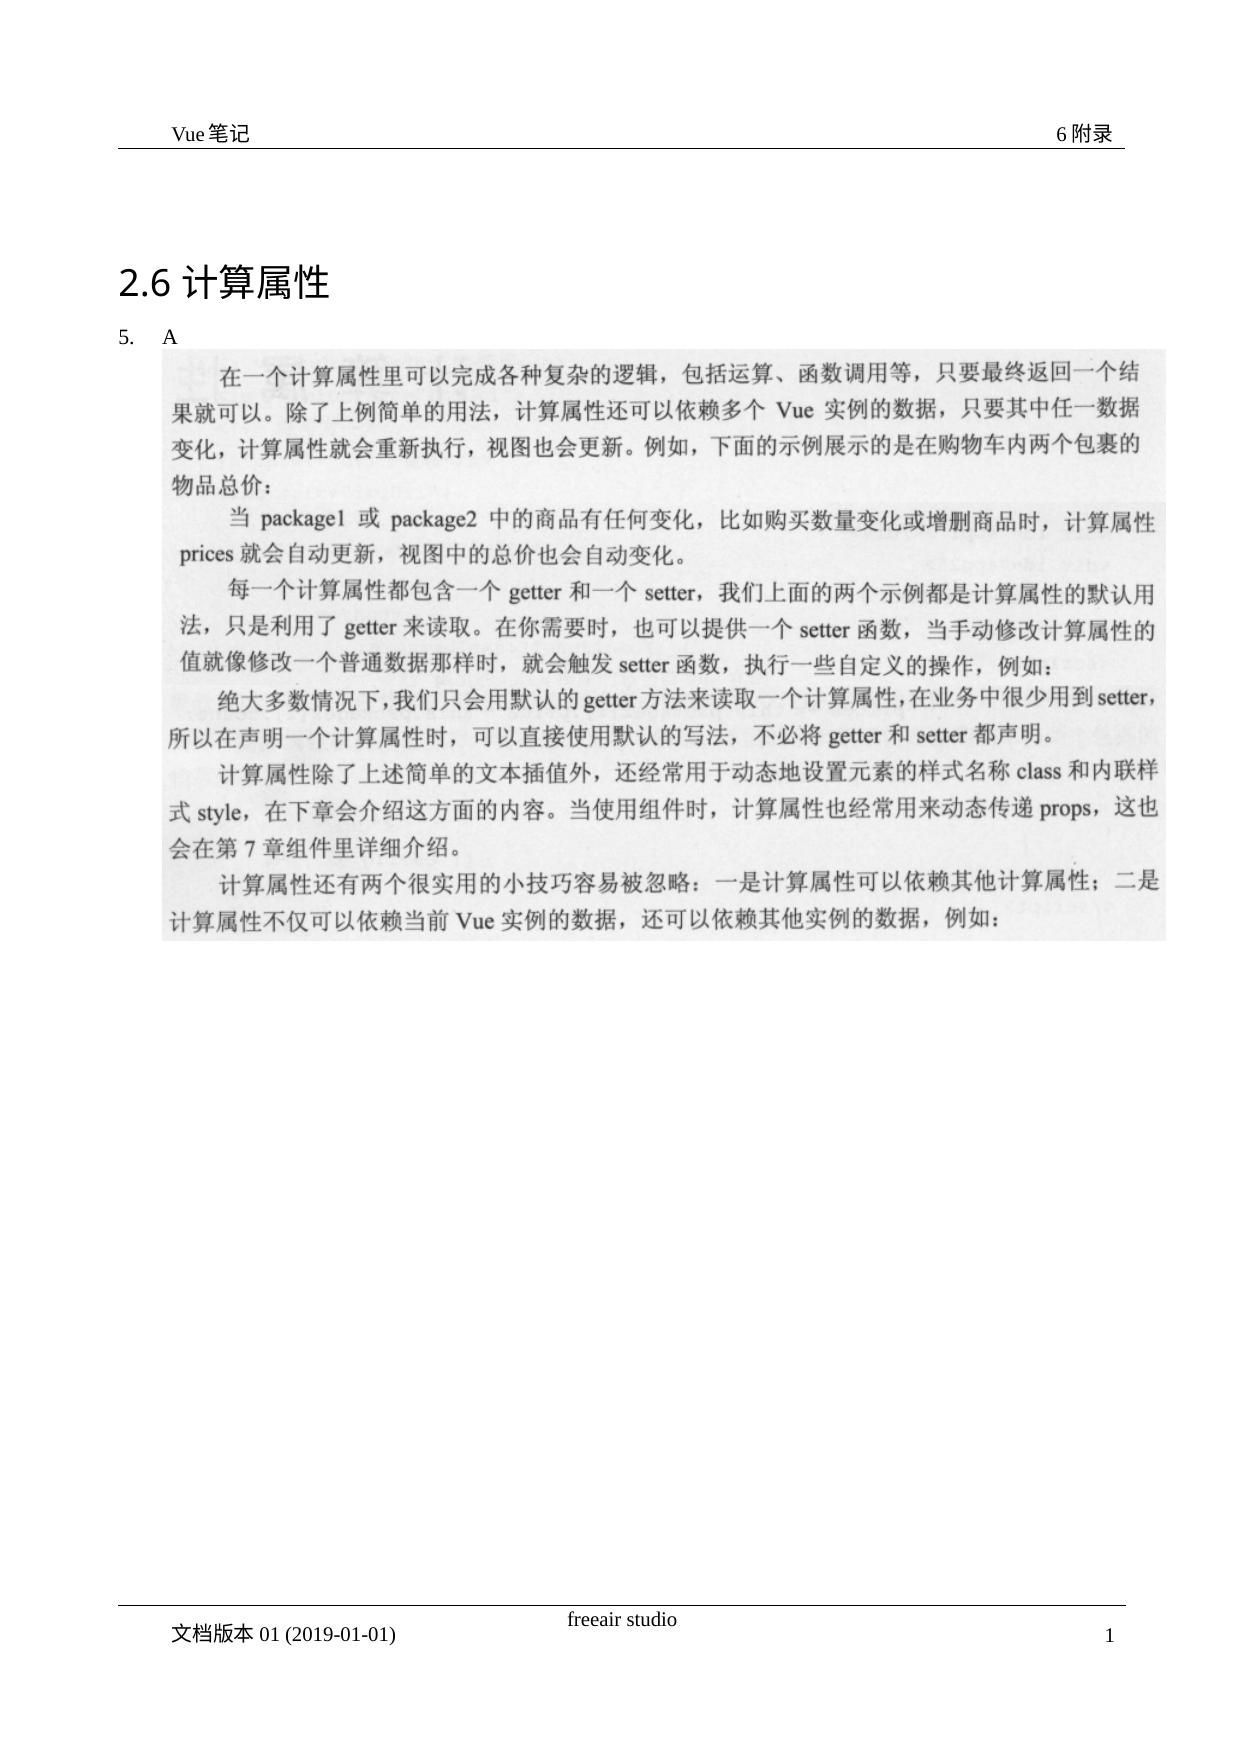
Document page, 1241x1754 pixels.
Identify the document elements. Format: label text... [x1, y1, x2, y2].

picture [161, 349, 1166, 941]
list A [118, 307, 1122, 349]
subtitle 计算属性 [118, 253, 1122, 307]
